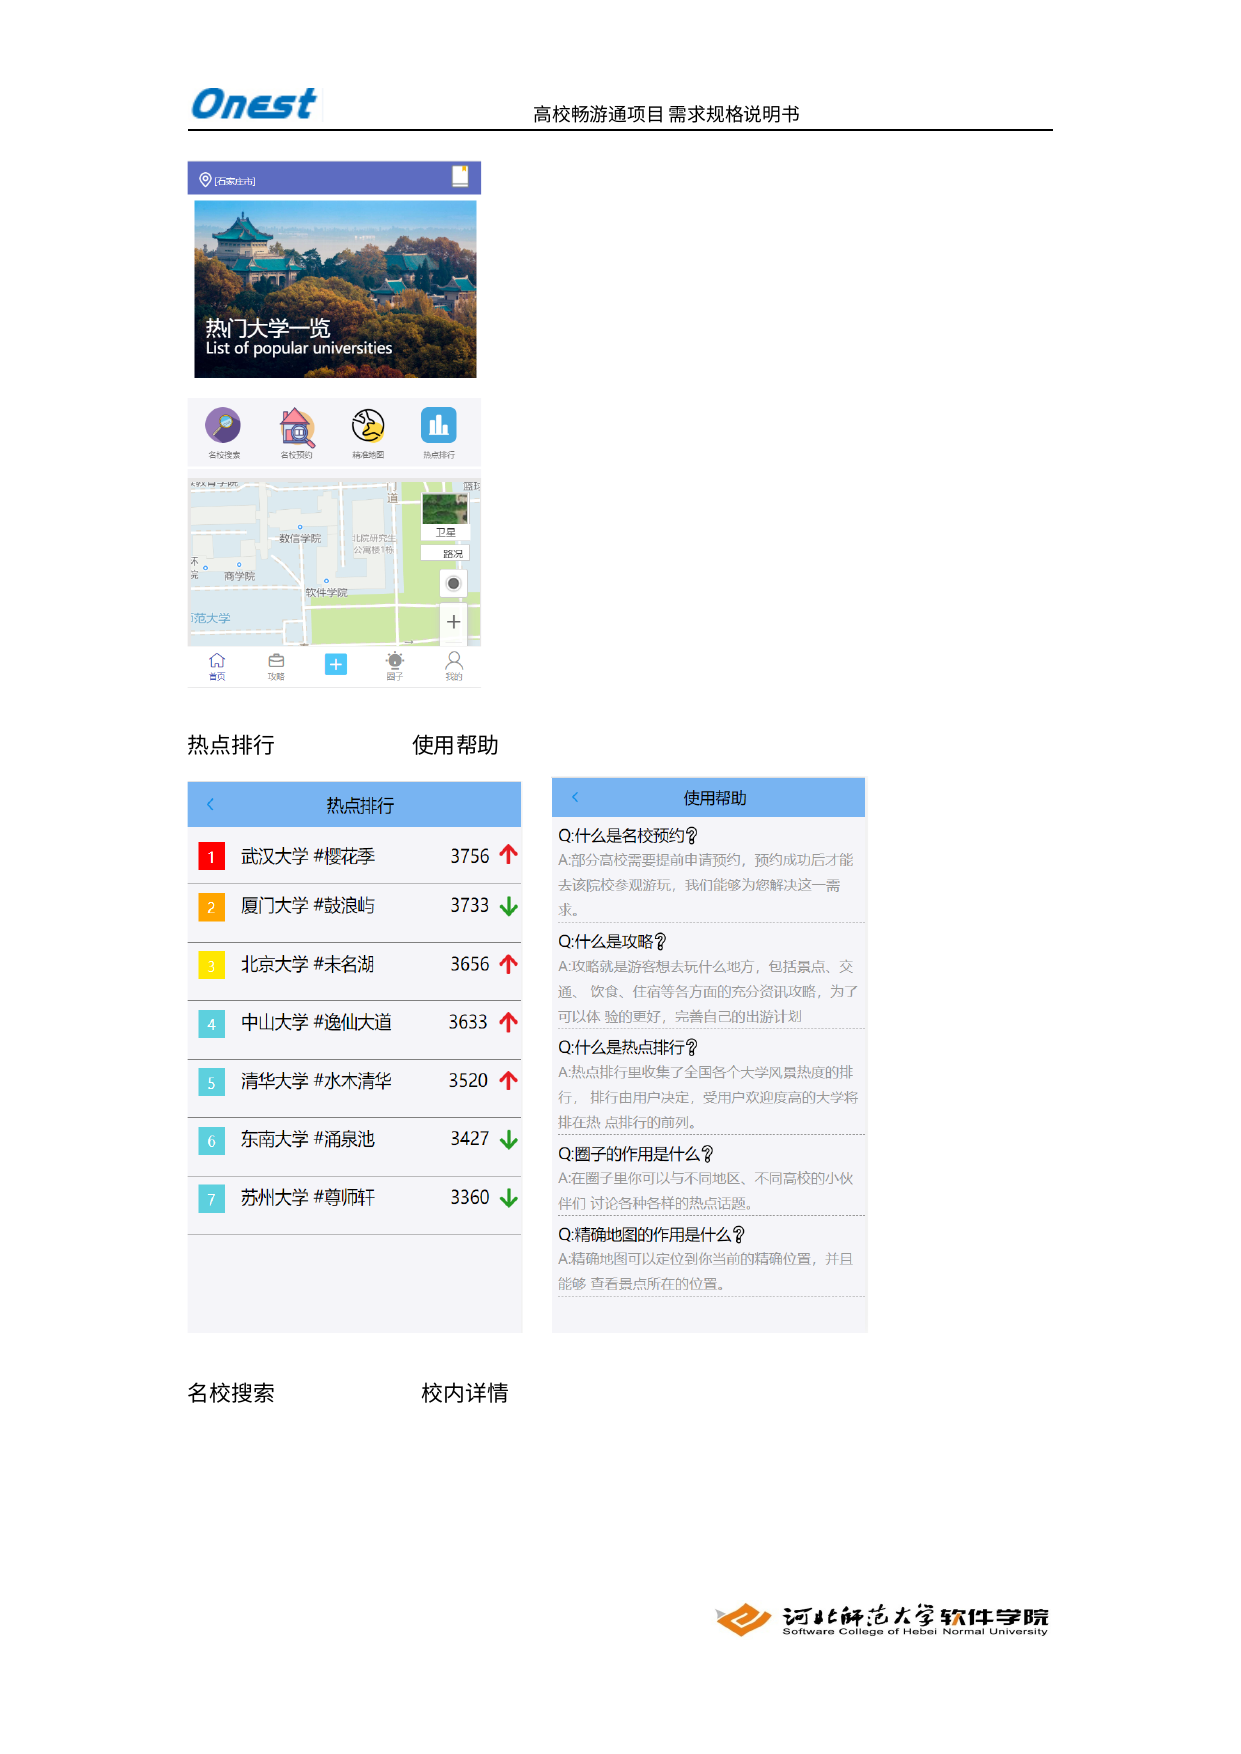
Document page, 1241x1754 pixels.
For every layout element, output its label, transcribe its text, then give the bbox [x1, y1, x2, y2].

text 热点排行 使用帮助 [187, 728, 1053, 760]
picture [187, 160, 482, 688]
text 名校搜索 校内详情 [187, 1376, 1053, 1408]
picture [710, 1600, 1053, 1640]
picture [187, 88, 324, 122]
picture [551, 776, 869, 1333]
picture [187, 781, 523, 1333]
